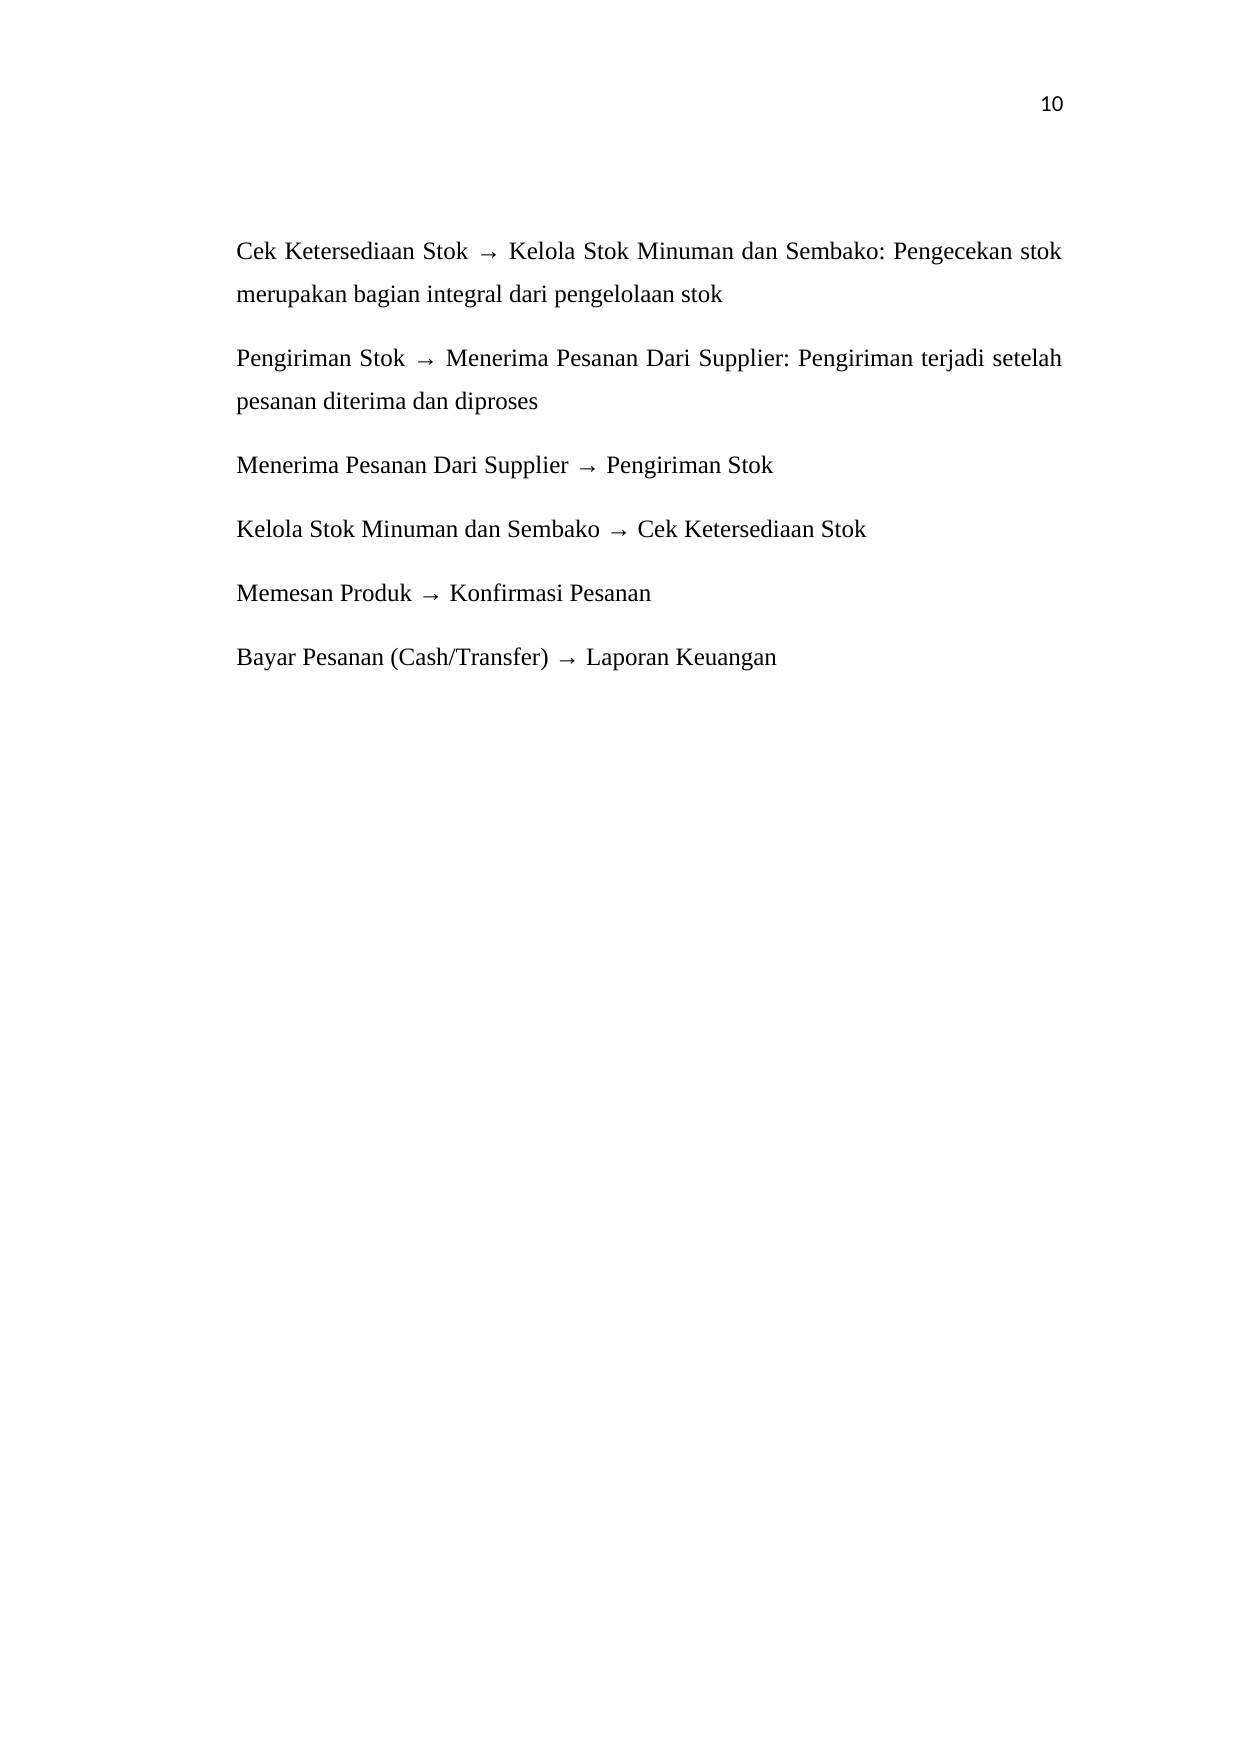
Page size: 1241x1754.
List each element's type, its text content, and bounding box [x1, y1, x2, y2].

text Bayar Pesanan (Cash/Transfer) → Laporan Keuangan [236, 642, 1063, 671]
text Pengiriman Stok → Menerima Pesanan Dari Supplier: Pengiriman terjadi setelah pesanan diterima dan diproses [236, 343, 1063, 415]
text Menerima Pesanan Dari Supplier → Pengiriman Stok [236, 450, 1063, 479]
text Cek Ketersediaan Stok → Kelola Stok Minuman dan Sembako: Pengecekan stok merupakan bagian integral dari pengelolaan stok [236, 236, 1063, 308]
text Kelola Stok Minuman dan Sembako → Cek Ketersediaan Stok [236, 514, 1063, 543]
text Memesan Produk → Konfirmasi Pesanan [236, 578, 1063, 607]
